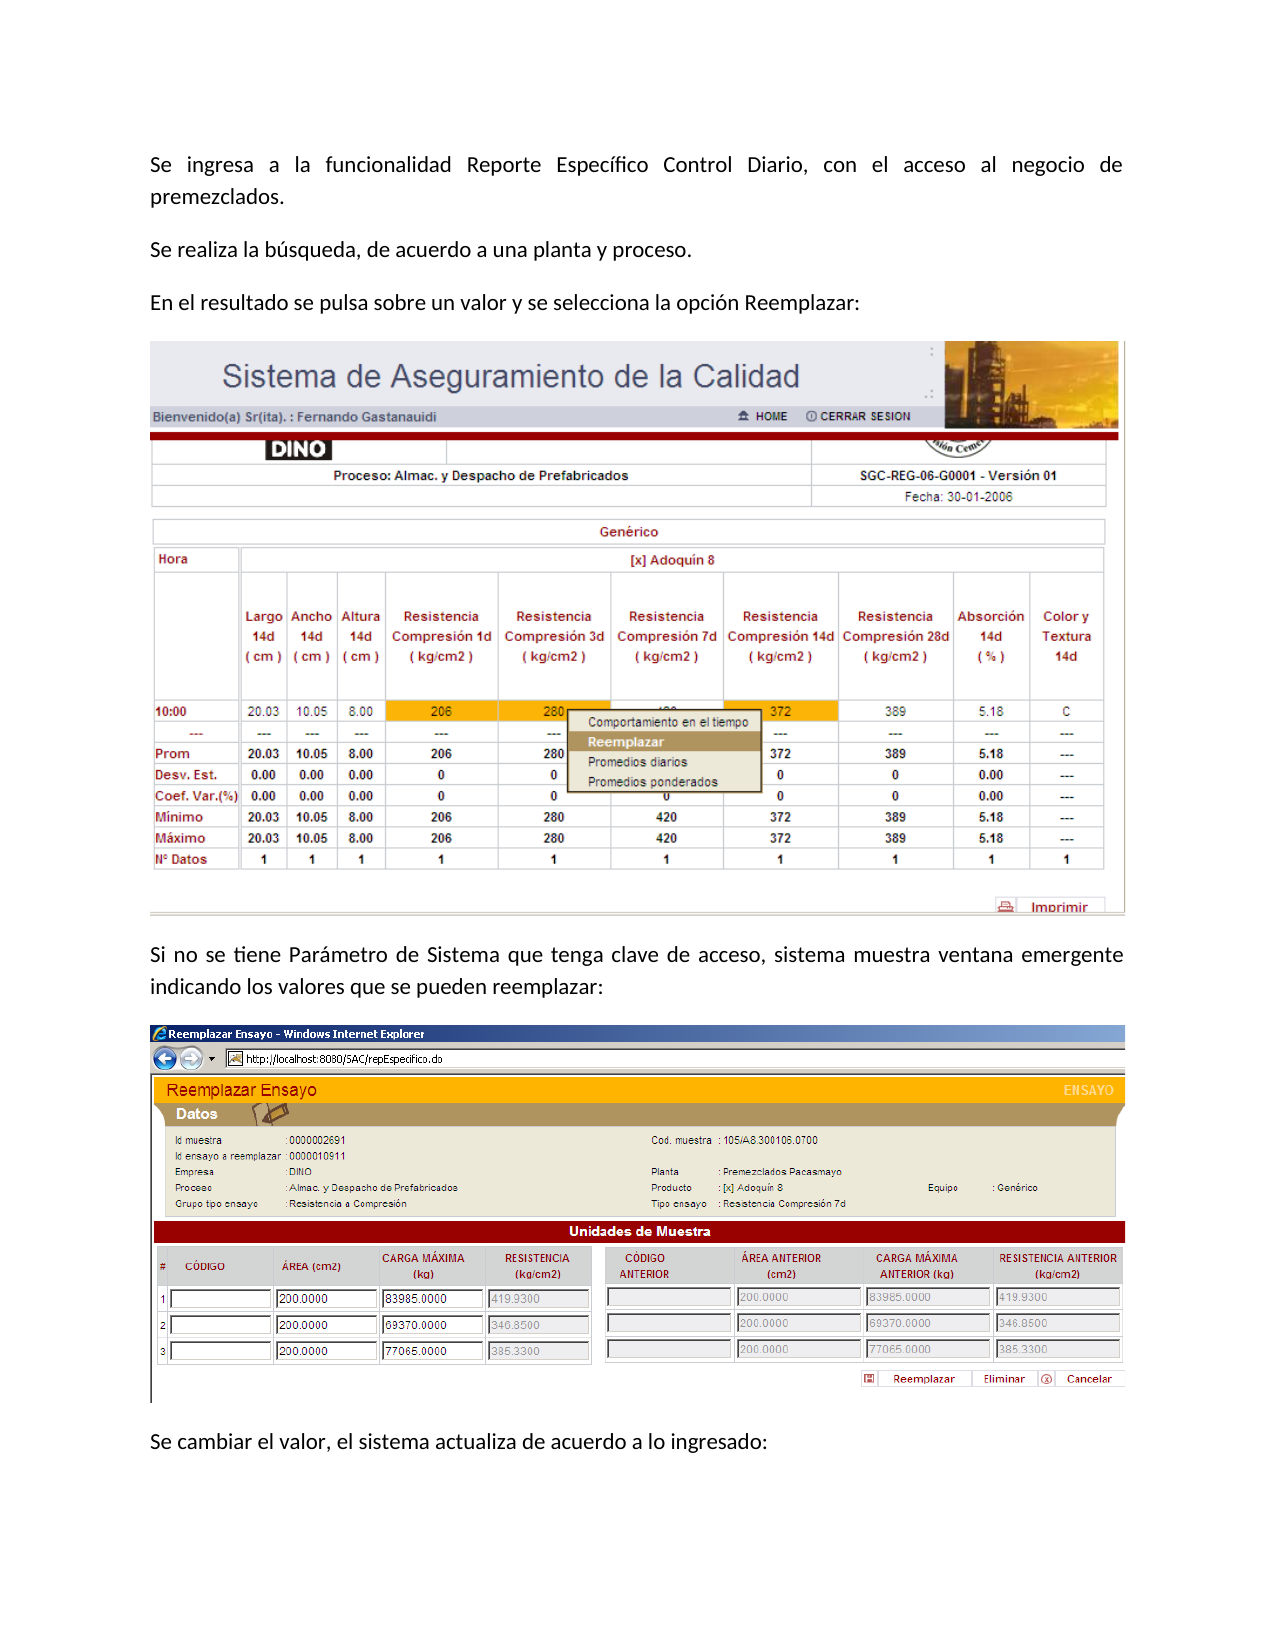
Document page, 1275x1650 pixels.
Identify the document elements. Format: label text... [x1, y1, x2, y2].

text Se realiza la búsqueda, de acuerdo a una planta y proceso. [150, 235, 1125, 263]
picture [150, 1025, 1125, 1403]
text Si no se tiene Parámetro de Sistema que tenga clave de acceso, sistema muestra ventana emergente indicando los valores que se pueden reemplazar: [150, 940, 1125, 1000]
text En el resultado se pulsa sobre un valor y se selecciona la opción Reemplazar: [150, 288, 1125, 316]
text Se ingresa a la funcionalidad Reporte Específico Control Diario, con el acceso al negocio de premezclados. [150, 150, 1125, 210]
text Se cambiar el valor, el sistema actualiza de acuerdo a lo ingresado: [150, 1427, 1125, 1455]
picture [150, 341, 1125, 916]
